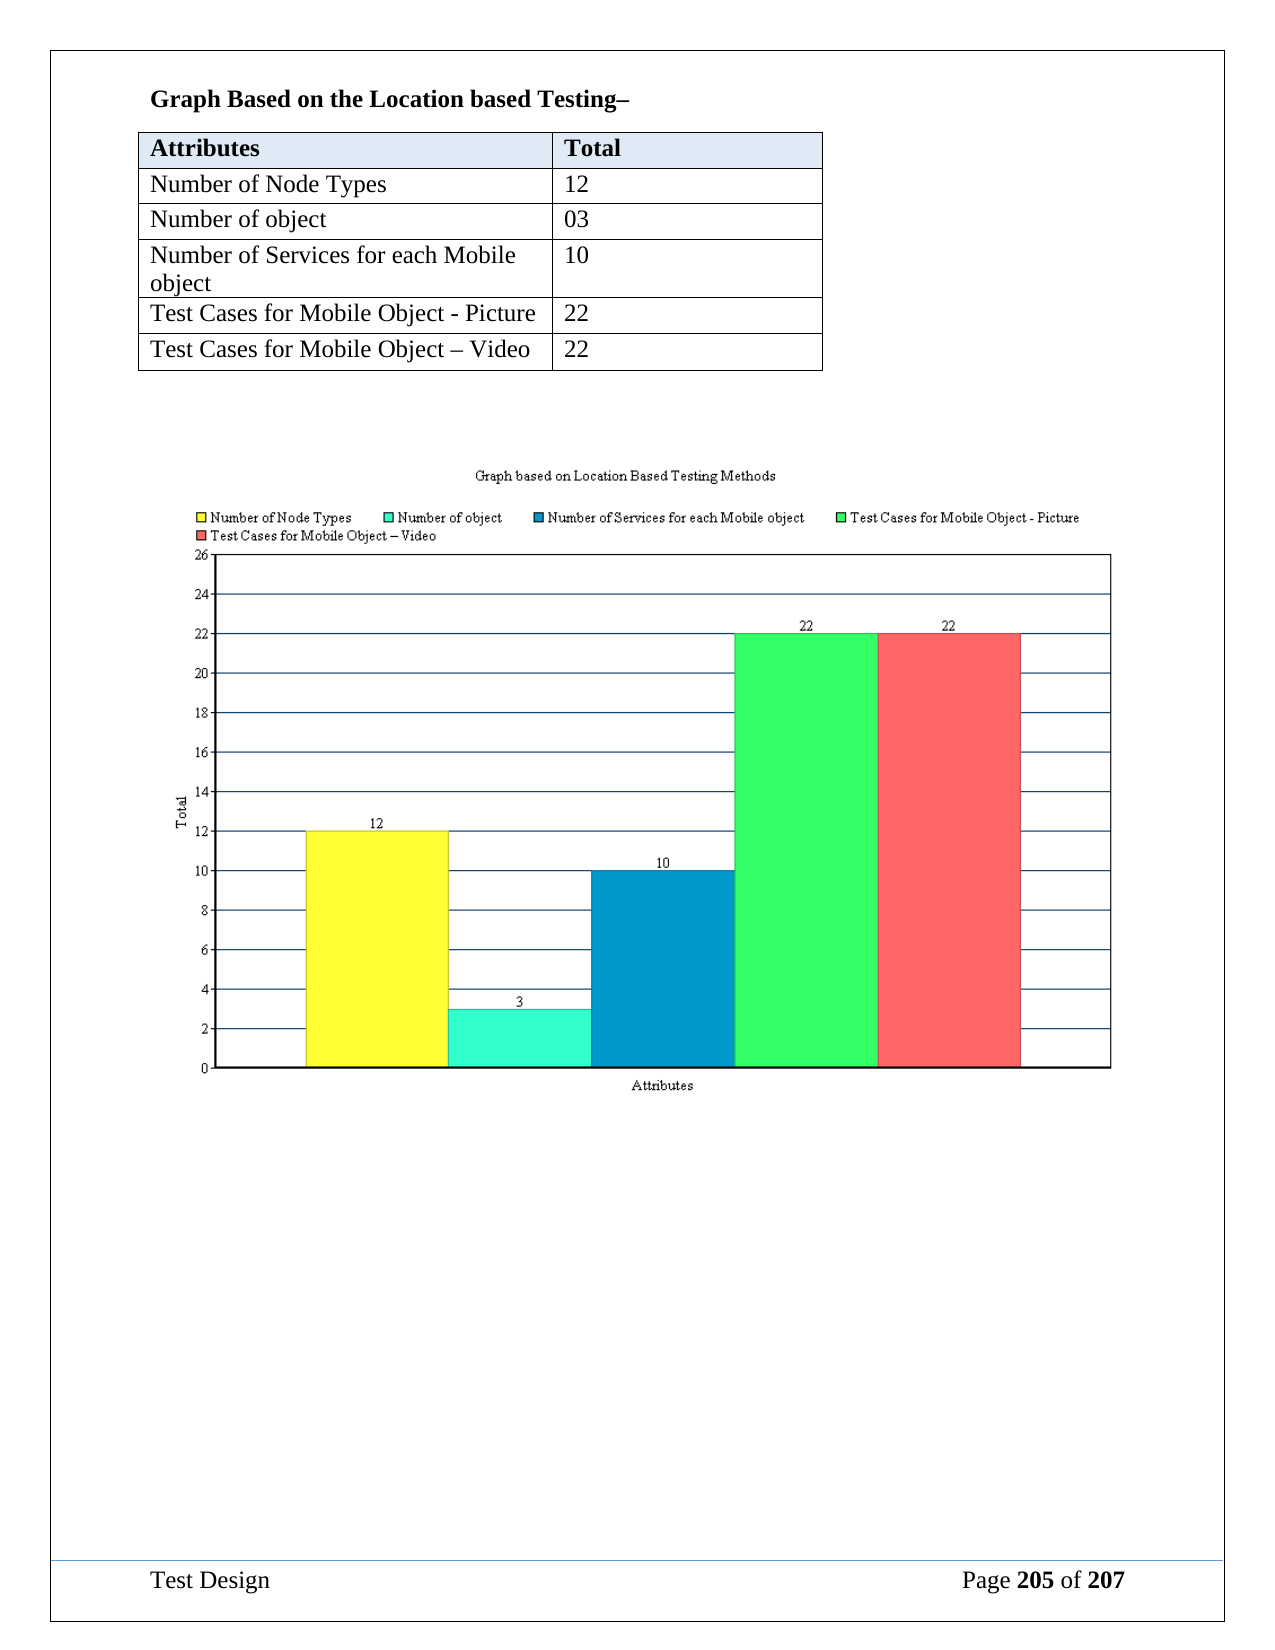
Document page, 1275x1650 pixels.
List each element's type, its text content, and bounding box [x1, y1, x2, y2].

text Graph Based on the Location based Testing– [150, 84, 1125, 113]
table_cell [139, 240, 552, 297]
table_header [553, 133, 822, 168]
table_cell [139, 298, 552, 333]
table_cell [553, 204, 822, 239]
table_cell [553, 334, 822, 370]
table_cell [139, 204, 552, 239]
picture [150, 466, 1125, 1097]
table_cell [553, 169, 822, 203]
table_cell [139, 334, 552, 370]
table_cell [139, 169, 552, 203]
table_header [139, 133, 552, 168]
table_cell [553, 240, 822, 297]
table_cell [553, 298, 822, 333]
